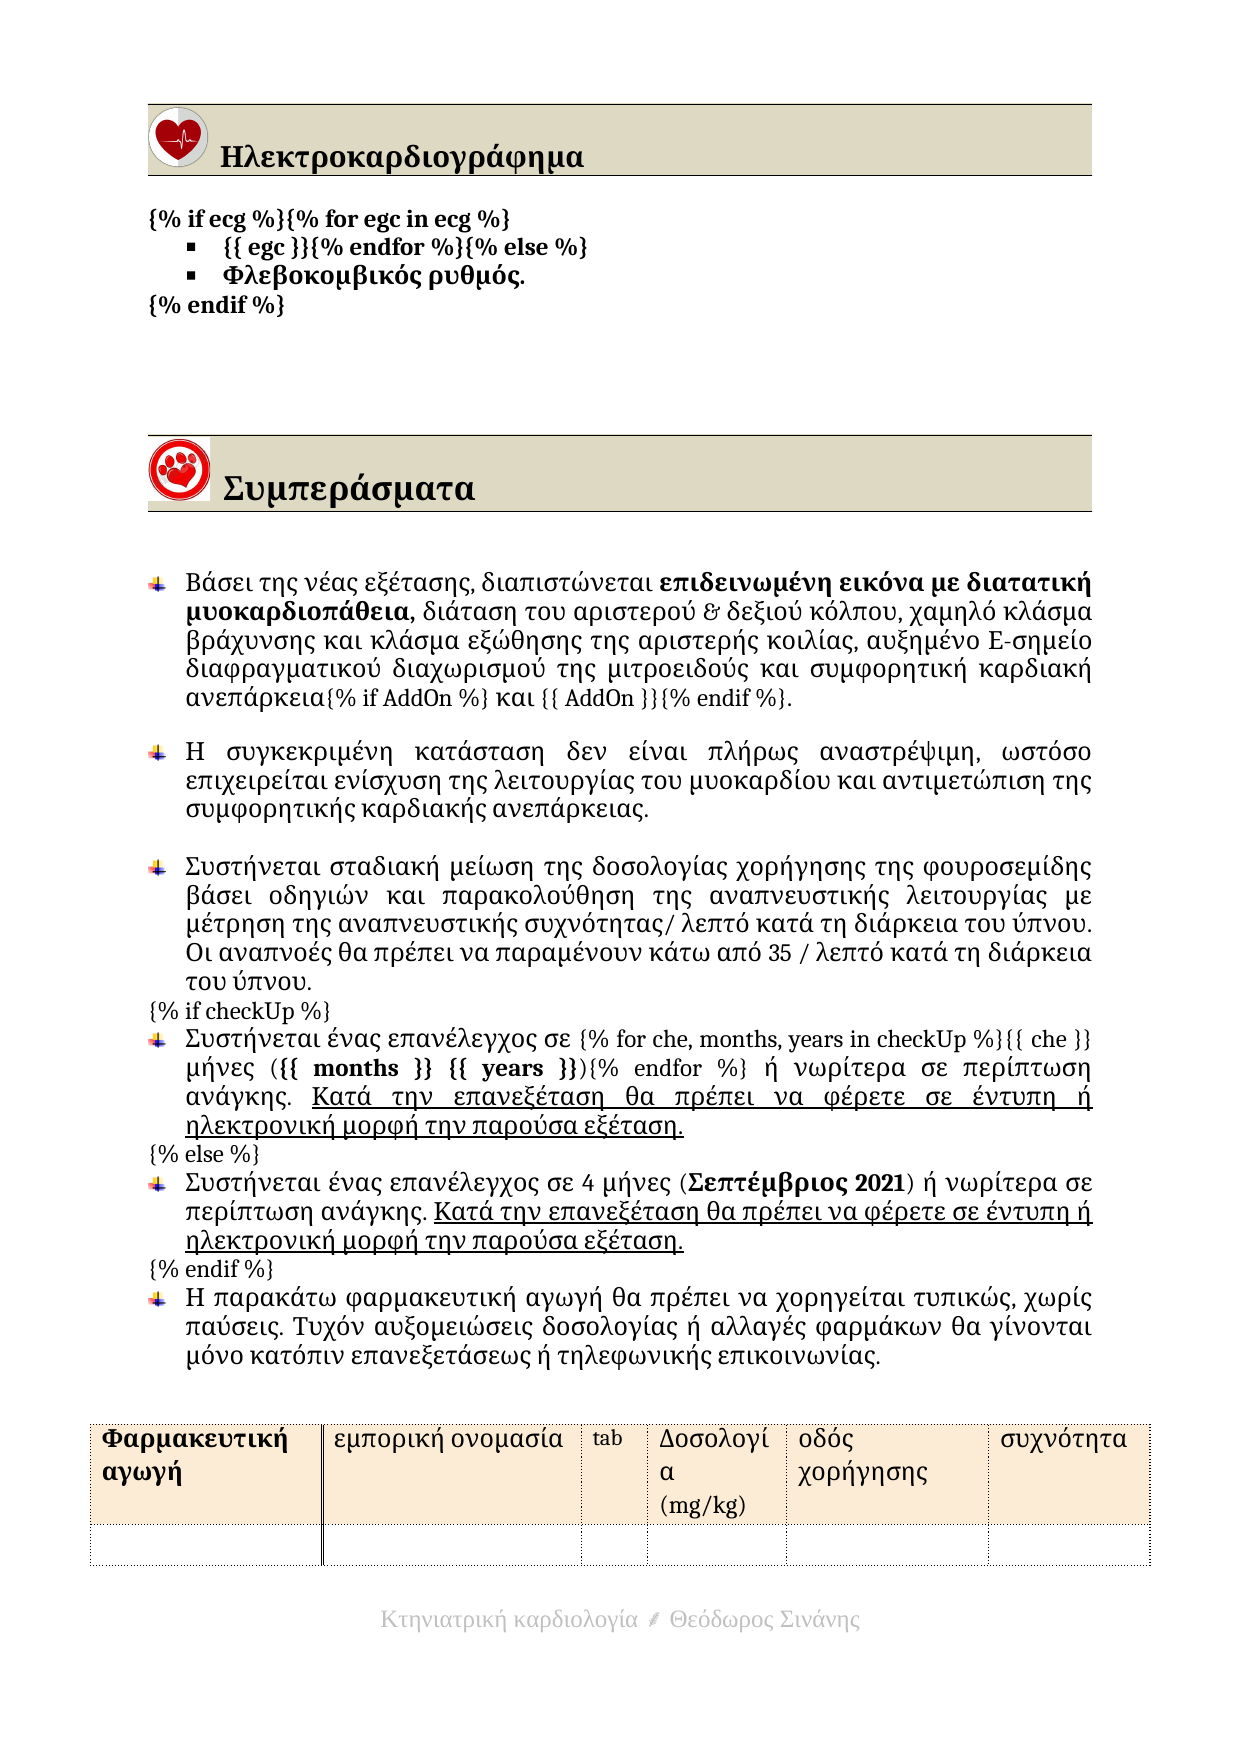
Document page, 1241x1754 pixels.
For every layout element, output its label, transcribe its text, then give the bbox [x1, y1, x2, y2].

list Βάσει της νέας εξέτασης, διαπιστώνεται επιδεινωμένη εικόνα με διατατική μυοκαρδιοπάθεια, διάταση του αριστερού & δεξιού κόλπου, χαμηλό κλάσμα βράχυνσης και κλάσμα εξώθησης της αριστερής κοιλίας, αυξημένο Ε-σημείο διαφραγματικού διαχωρισμού της μιτροειδούς και συμφορητική καρδιακή ανεπάρκεια{% if AddOn %} και {{ AddOn }}{% endif %}. [148, 569, 1092, 713]
list Η συγκεκριμένη κατάσταση δεν είναι πλήρως αναστρέψιμη, ωστόσο επιχειρείται ενίσχυση της λειτουργίας του μυοκαρδίου και αντιμετώπιση της συμφορητικής καρδιακής ανεπάρκειας. [148, 738, 1092, 824]
list Φλεβοκομβικός ρυθμός. [185, 262, 1092, 291]
table_header οδός χορήγησης [787, 1424, 989, 1524]
list {{ egc }}{% endfor %}{% else %} [185, 233, 1092, 262]
table_header συχνότητα [989, 1424, 1150, 1524]
table_cell [581, 1524, 648, 1565]
table_cell [90, 1524, 321, 1565]
picture [148, 743, 166, 761]
table_header tab [581, 1424, 648, 1524]
text {% endif %} [148, 291, 1092, 319]
list Συστήνεται ένας επανέλεγχος σε 4 μήνες (Σεπτέμβριος 2021) ή νωρίτερα σε περίπτωση ανάγκης. Κατά την επανεξέταση θα πρέπει να φέρετε σε έντυπη ή ηλεκτρονική μορφή την παρούσα εξέταση. [148, 1169, 1092, 1255]
list Συστήνεται ένας επανέλεγχος σε {% for che, months, years in checkUp %}{{ che }} μήνες ({{ months }} {{ years }}){% endfor %} ή νωρίτερα σε περίπτωση ανάγκης. Κατά την επανεξέταση θα πρέπει να φέρετε σε έντυπη ή ηλεκτρονική μορφή την παρούσα εξέταση. [148, 1025, 1092, 1140]
table_cell [324, 1524, 581, 1565]
picture [148, 1175, 166, 1192]
picture [148, 1031, 166, 1048]
table_cell [648, 1524, 787, 1565]
table_header εμπορική ονομασία [322, 1424, 581, 1524]
text {% if ecg %}{% for egc in ecg %} [148, 204, 1092, 233]
table_header Δοσολογία (mg/kg) [648, 1424, 787, 1524]
subtitle Συμπεράσματα [148, 436, 1092, 511]
text {% else %} [148, 1140, 1092, 1169]
table_header Φαρμακευτική αγωγή [90, 1424, 321, 1524]
picture [148, 1290, 166, 1307]
text {% if checkUp %} [148, 997, 1092, 1025]
text {% endif %} [148, 1255, 1092, 1284]
picture [148, 858, 166, 876]
list Συστήνεται σταδιακή μείωση της δοσολογίας χορήγησης της φουροσεμίδης βάσει οδηγιών και παρακολούθηση της αναπνευστικής λειτουργίας με μέτρηση της αναπνευστικής συχνότητας/ λεπτό κατά τη διάρκεια του ύπνου. Οι αναπνοές θα πρέπει να παραμένουν κάτω από 35 / λεπτό κατά τη διάρκεια του ύπνου. [148, 853, 1092, 997]
table_cell [989, 1524, 1150, 1565]
picture [147, 437, 211, 501]
text Ηλεκτροκαρδιογράφημα [148, 105, 1092, 175]
table_cell [787, 1524, 989, 1565]
picture [148, 575, 166, 592]
list Η παρακάτω φαρμακευτική αγωγή θα πρέπει να χορηγείται τυπικώς, χωρίς παύσεις. Τυχόν αυξομειώσεις δοσολογίας ή αλλαγές φαρμάκων θα γίνονται μόνο κατόπιν επανεξετάσεως ή τηλεφωνικής επικοινωνίας. [148, 1284, 1092, 1370]
picture [147, 106, 209, 168]
